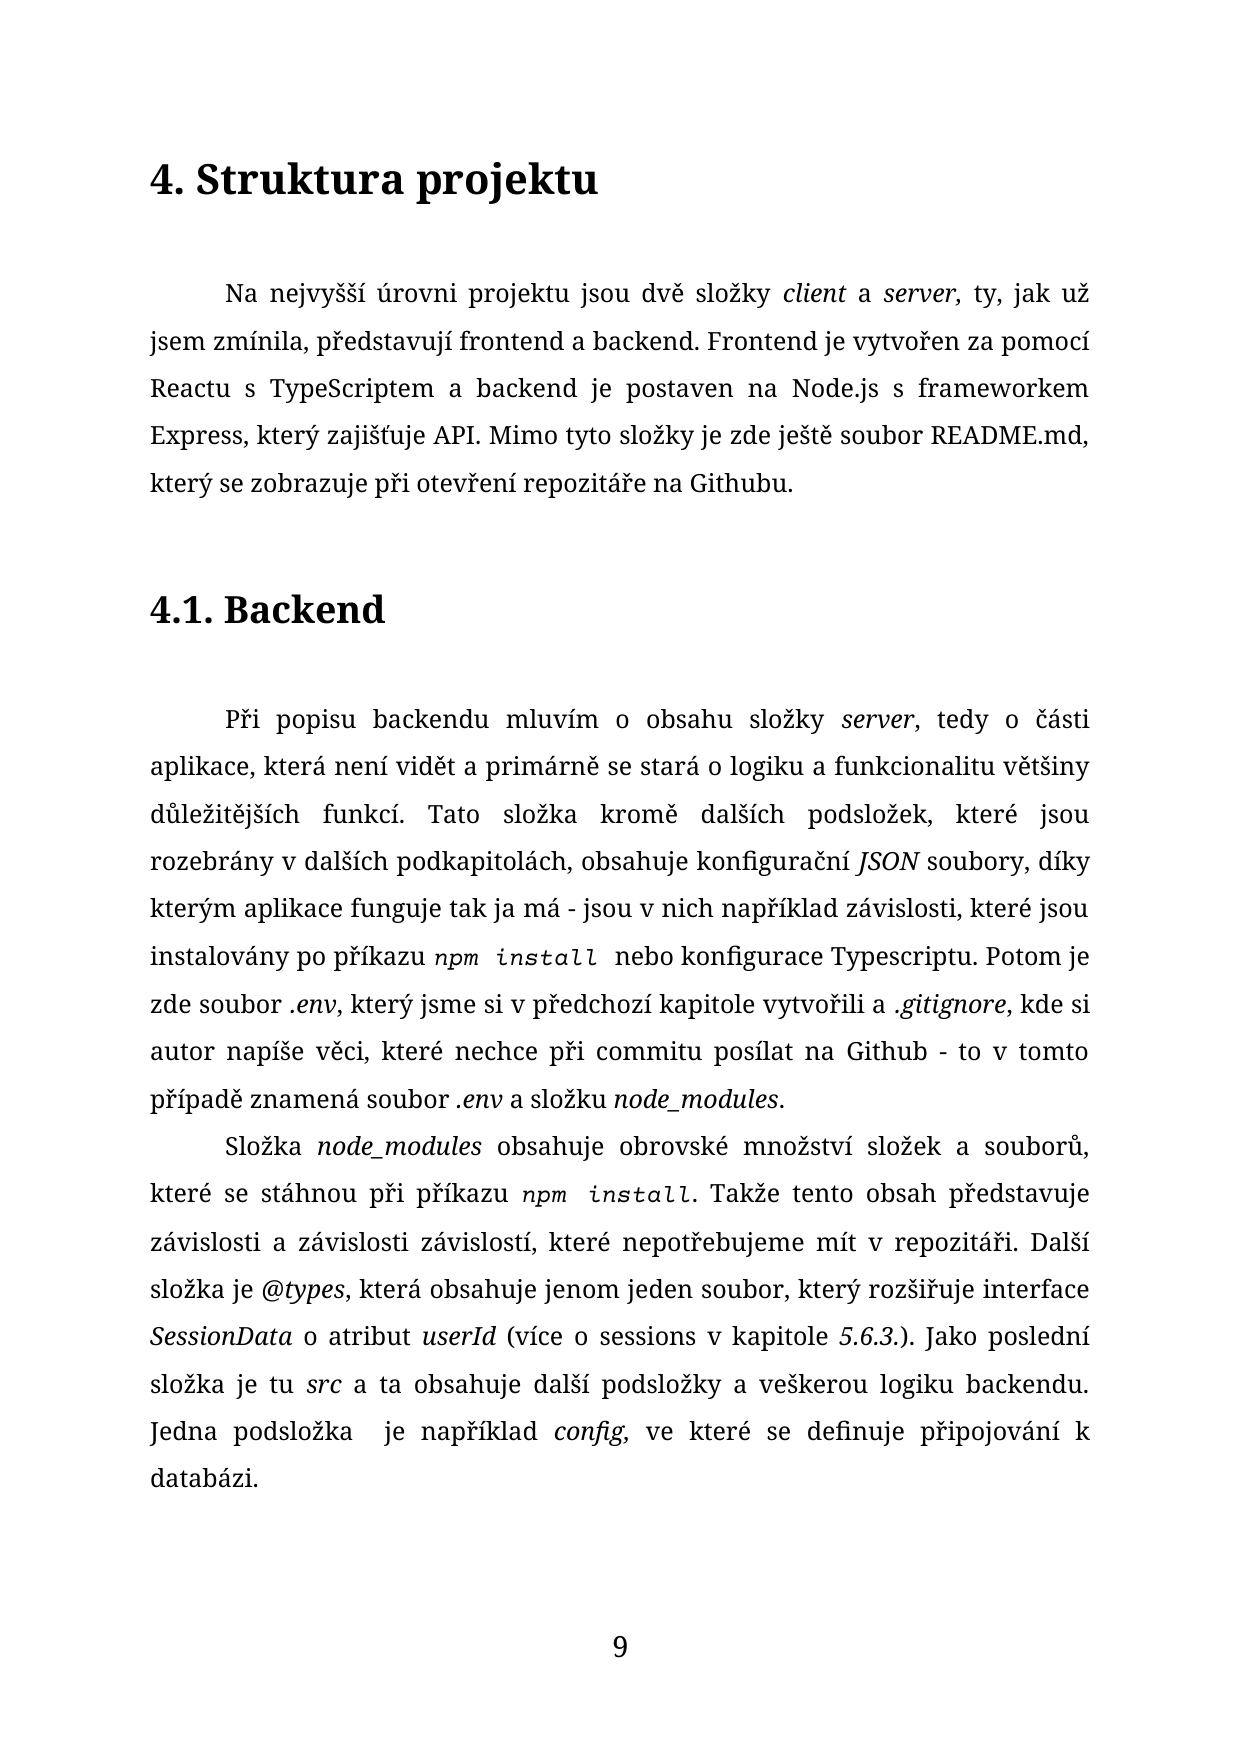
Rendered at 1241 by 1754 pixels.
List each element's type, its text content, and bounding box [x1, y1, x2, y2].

text Při popisu backendu mluvím o obsahu složky server, tedy o části aplikace, která není vidět a primárně se stará o logiku a funkcionalitu většiny důležitějších funkcí. Tato složka kromě dalších podsložek, které jsou rozebrány v dalších podkapitolách, obsahuje konfigurační JSON soubory, díky kterým aplikace funguje tak ja má - jsou v nich například závislosti, které jsou instalovány po příkazu npm install nebo konfigurace Typescriptu. Potom je zde soubor .env, který jsme si v předchozí kapitole vytvořili a .gitignore, kde si autor napíše věci, které nechce při commitu posílat na Github - to v tomto případě znamená soubor .env a složku node_modules. [150, 702, 1090, 1115]
text Složka node_modules obsahuje obrovské množství složek a souborů, které se stáhnou při příkazu npm install. Takže tento obsah představuje závislosti a závislosti závislostí, které nepotřebujeme mít v repozitáři. Další složka je @types, která obsahuje jenom jeden soubor, který rozšiřuje interface SessionData o atribut userId (více o sessions v kapitole 5.6.3.). Jako poslední složka je tu src a ta obsahuje další podsložky a veškerou logiku backendu. Jedna podsložka je například config, ve které se definuje připojování k databázi. [150, 1129, 1090, 1495]
subtitle 4.1. Backend [150, 583, 1090, 634]
text Na nejvyšší úrovni projektu jsou dvě složky client a server, ty, jak už jsem zmínila, představují frontend a backend. Frontend je vytvořen za pomocí Reactu s TypeScriptem a backend je postaven na Node.js s frameworkem Express, který zajišťuje API. Mimo tyto složky je zde ještě soubor README.md, který se zobrazuje při otevření repozitáře na Githubu. [150, 276, 1090, 499]
subtitle 4. Struktura projektu [150, 150, 1090, 207]
